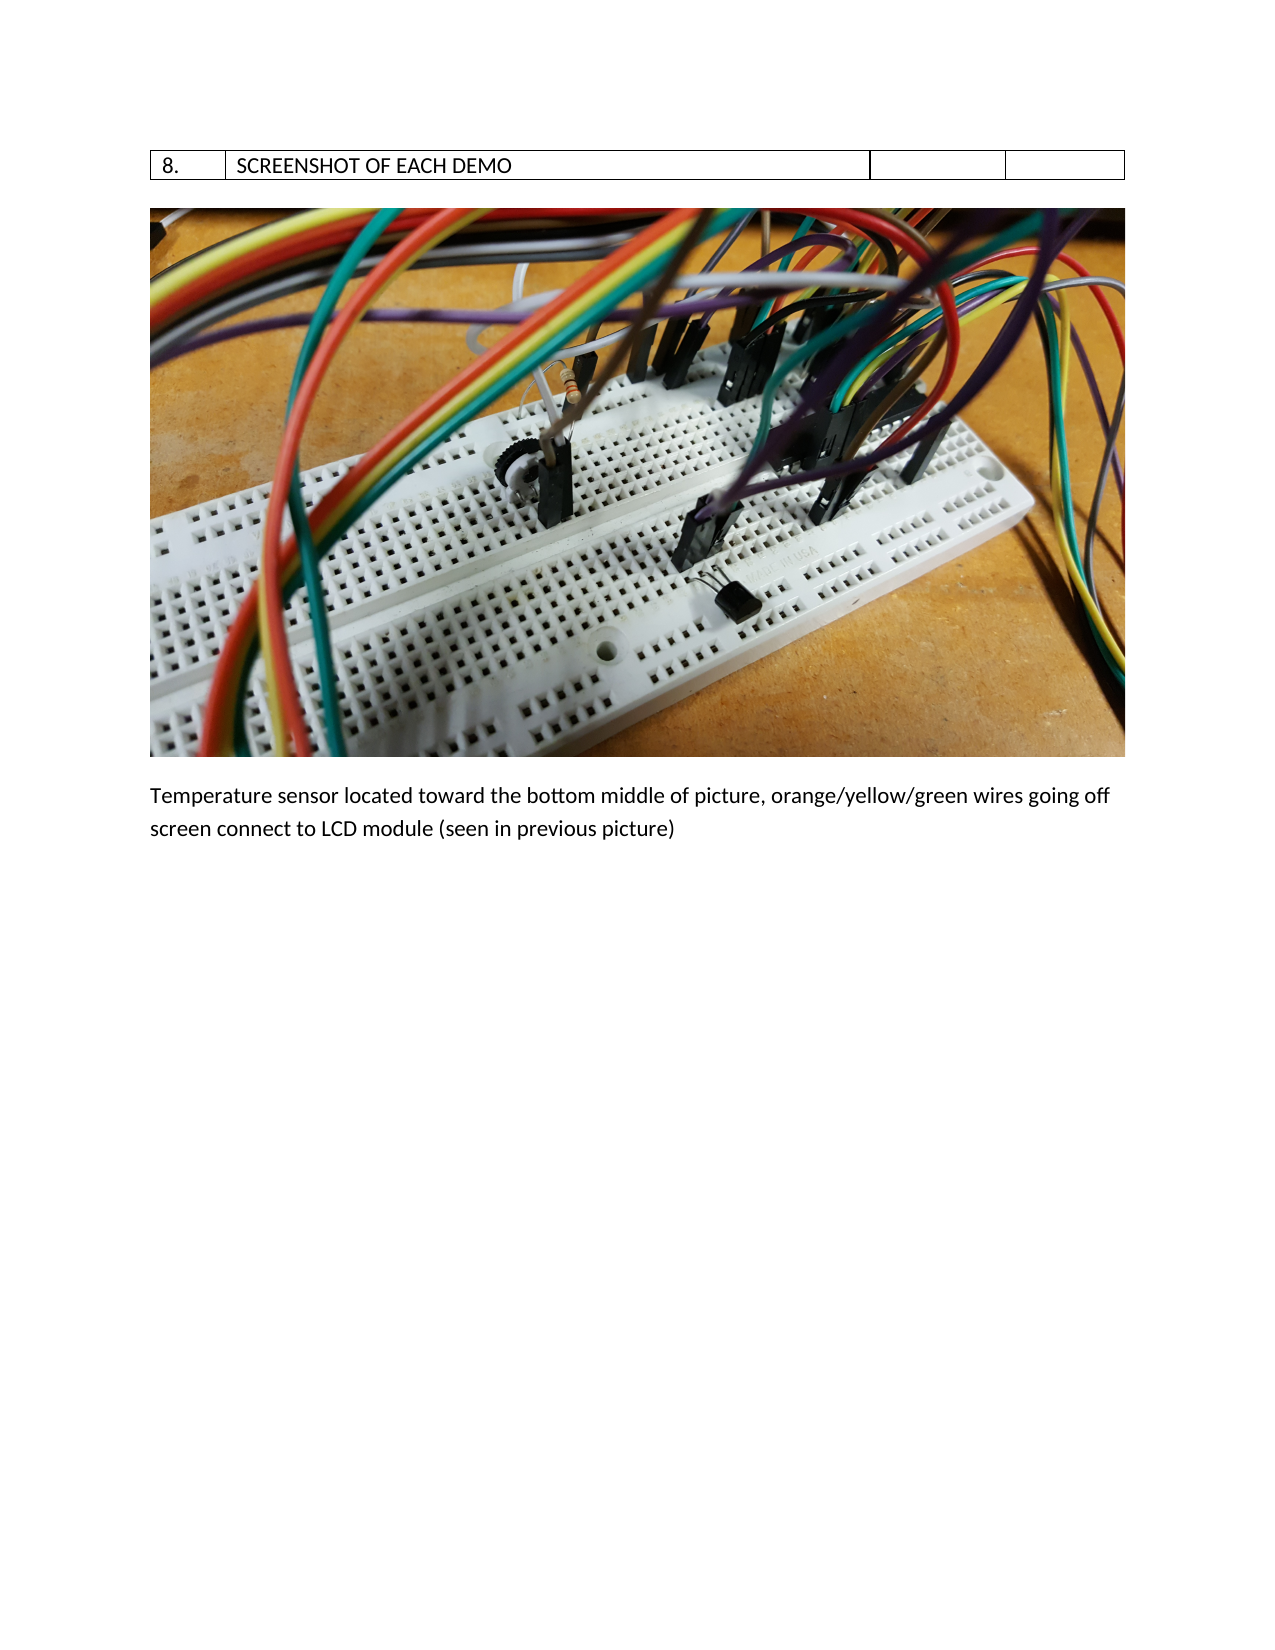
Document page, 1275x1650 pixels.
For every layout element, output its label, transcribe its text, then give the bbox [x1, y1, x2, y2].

text Temperature sensor located toward the bottom middle of picture, orange/yellow/green wires going off screen connect to LCD module (seen in previous picture) [150, 782, 1125, 842]
table_header [1006, 151, 1124, 179]
picture [150, 208, 1125, 757]
table_header 8. [151, 151, 225, 179]
table_header [871, 151, 1005, 179]
table_header SCREENSHOT OF EACH DEMO [226, 151, 869, 179]
